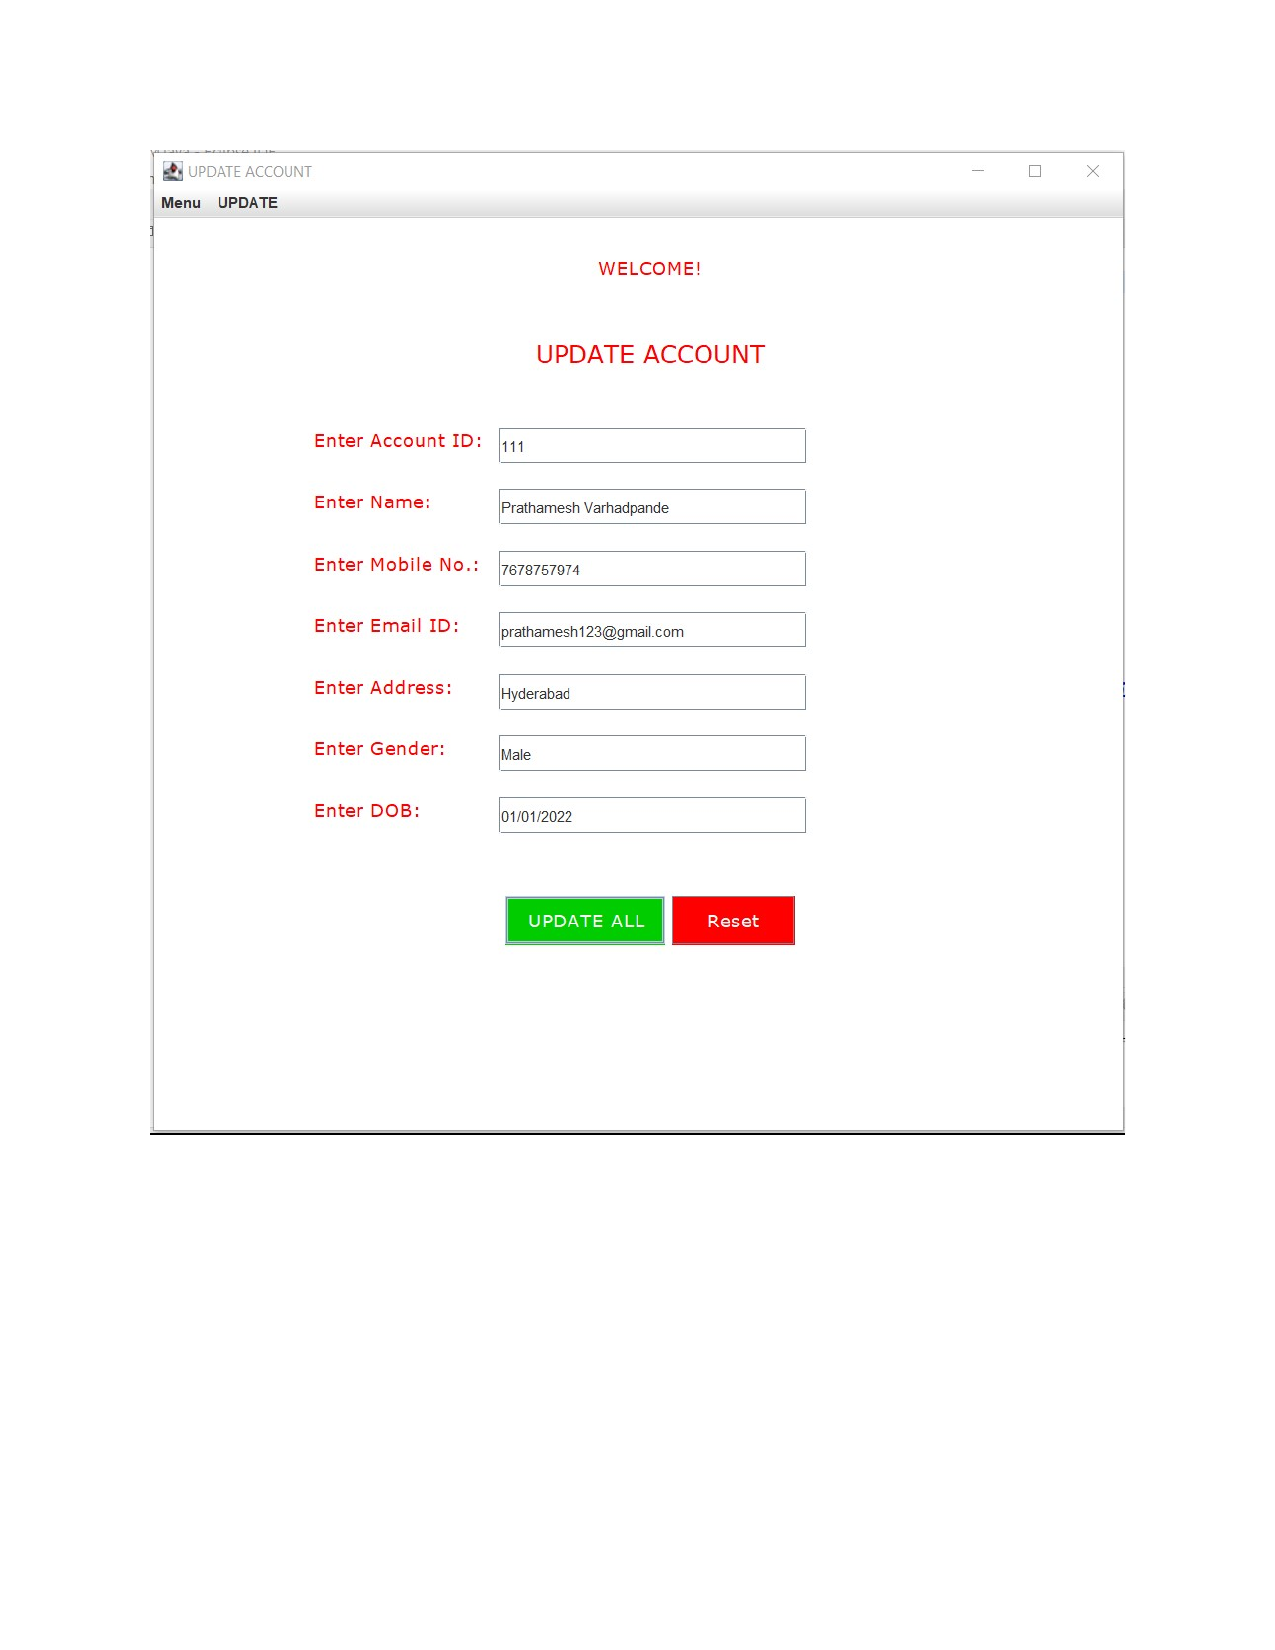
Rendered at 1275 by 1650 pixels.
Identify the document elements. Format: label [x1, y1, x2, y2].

picture [150, 150, 1125, 1133]
